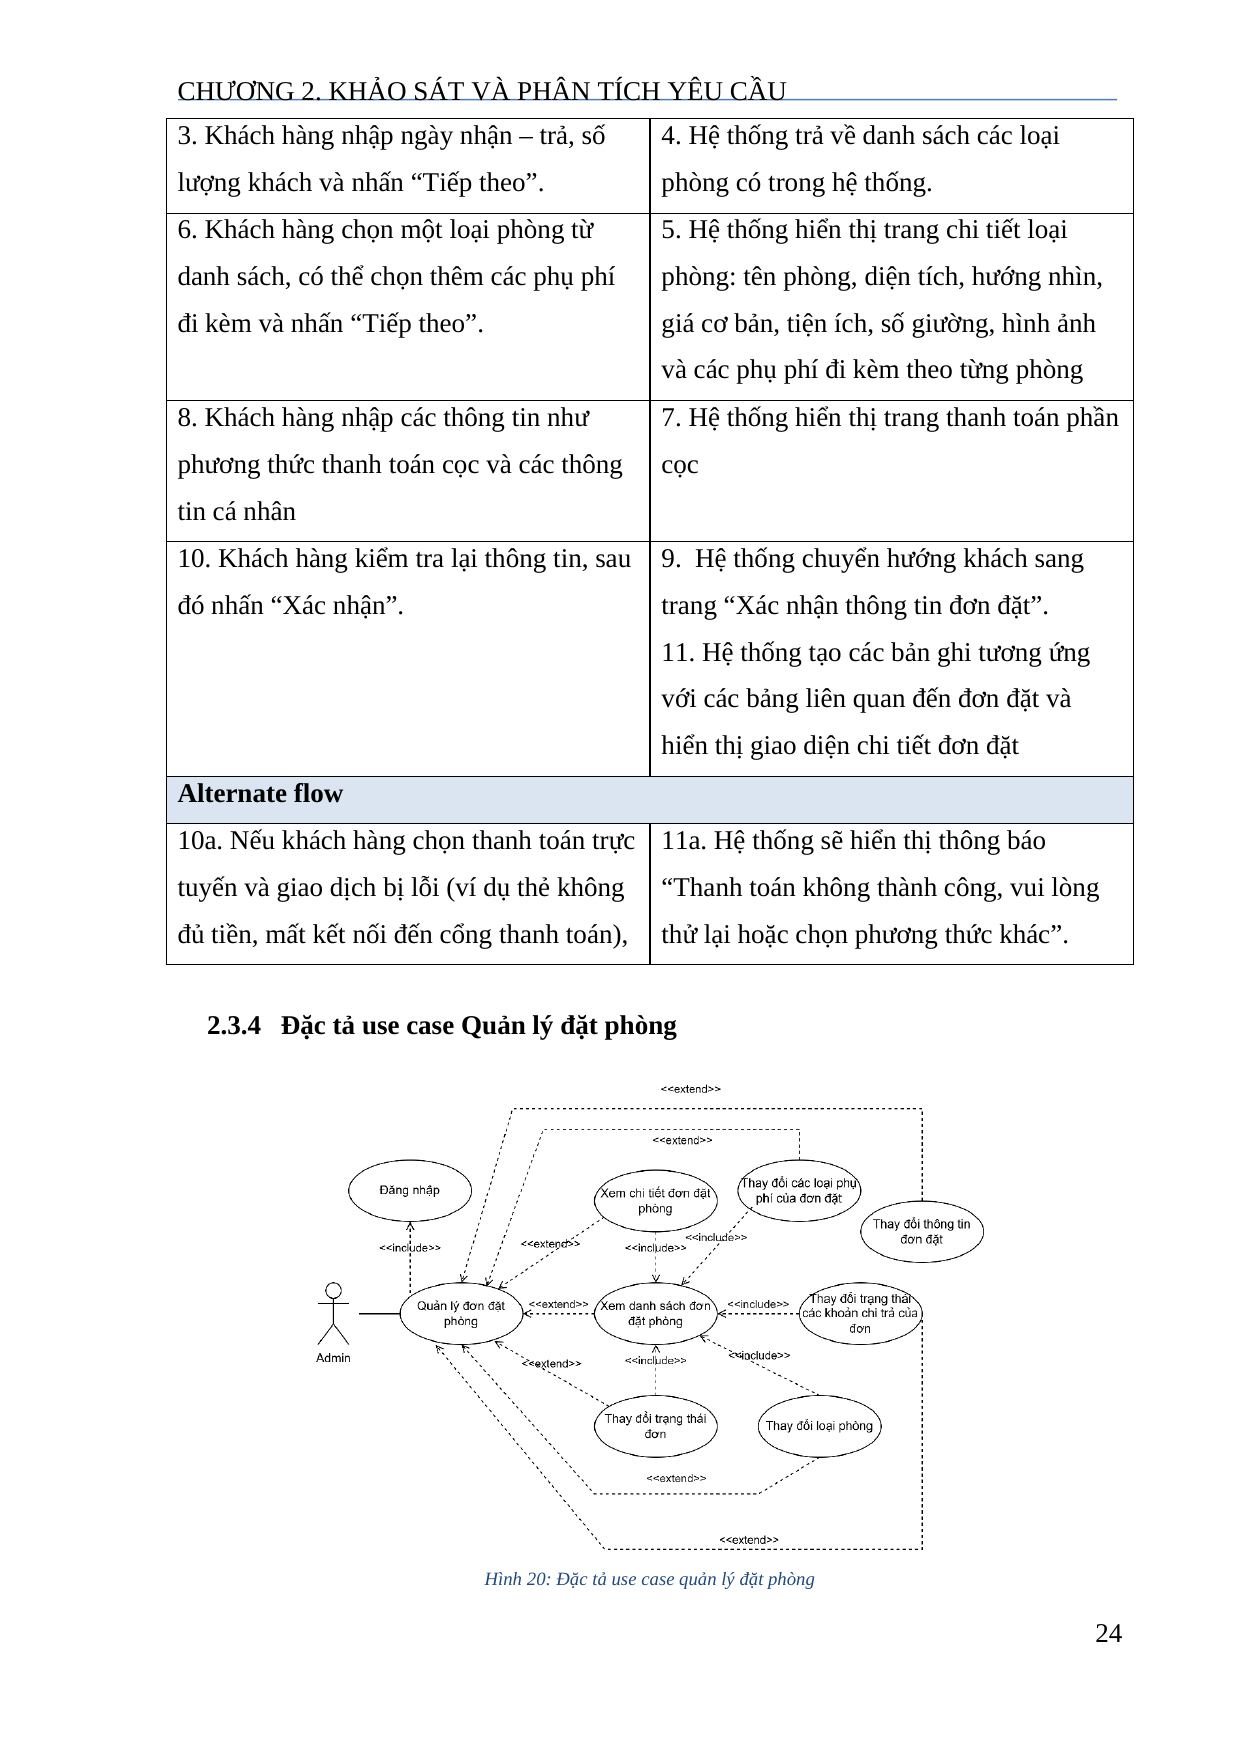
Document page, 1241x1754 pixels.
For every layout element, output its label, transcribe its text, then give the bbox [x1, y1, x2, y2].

table_cell 6. Khách hàng chọn một loại phòng từ danh sách, có thể chọn thêm các phụ phí đi kèm và nhấn “Tiếp theo”. [167, 214, 649, 400]
table_cell 3. Khách hàng nhập ngày nhận – trả, số lượng khách và nhấn “Tiếp theo”. [167, 119, 649, 212]
table_cell 5. Hệ thống hiển thị trang chi tiết loại phòng: tên phòng, diện tích, hướng nhìn, giá cơ bản, tiện ích, số giường, hình ảnh và các phụ phí đi kèm theo từng phòng [651, 214, 1133, 400]
table_cell 9. Hệ thống chuyển hướng khách sang trang “Xác nhận thông tin đơn đặt”. 11. Hệ thống tạo các bản ghi tương ứng với các bảng liên quan đến đơn đặt và hiển thị giao diện chi tiết đơn đặt [651, 542, 1133, 776]
picture [305, 1071, 994, 1568]
table_cell 10. Khách hàng kiểm tra lại thông tin, sau đó nhấn “Xác nhận”. [167, 542, 649, 776]
table_cell 4. Hệ thống trả về danh sách các loại phòng có trong hệ thống. [651, 119, 1133, 212]
table_cell 10a. Nếu khách hàng chọn thanh toán trực tuyến và giao dịch bị lỗi (ví dụ thẻ không đủ tiền, mất kết nối đến cổng thanh toán), [167, 824, 649, 964]
table_cell Alternate flow [167, 777, 1133, 823]
table_cell 7. Hệ thống hiển thị trang thanh toán phần cọc [651, 401, 1133, 541]
table_cell 11a. Hệ thống sẽ hiển thị thông báo “Thanh toán không thành công, vui lòng thử lại hoặc chọn phương thức khác”. [651, 824, 1133, 964]
subtitle Đặc tả use case Quản lý đặt phòng [207, 1009, 1122, 1040]
table_cell 8. Khách hàng nhập các thông tin như phương thức thanh toán cọc và các thông tin cá nhân [167, 401, 649, 541]
text Hình 20: Đặc tả use case quản lý đặt phòng [177, 1568, 1122, 1589]
